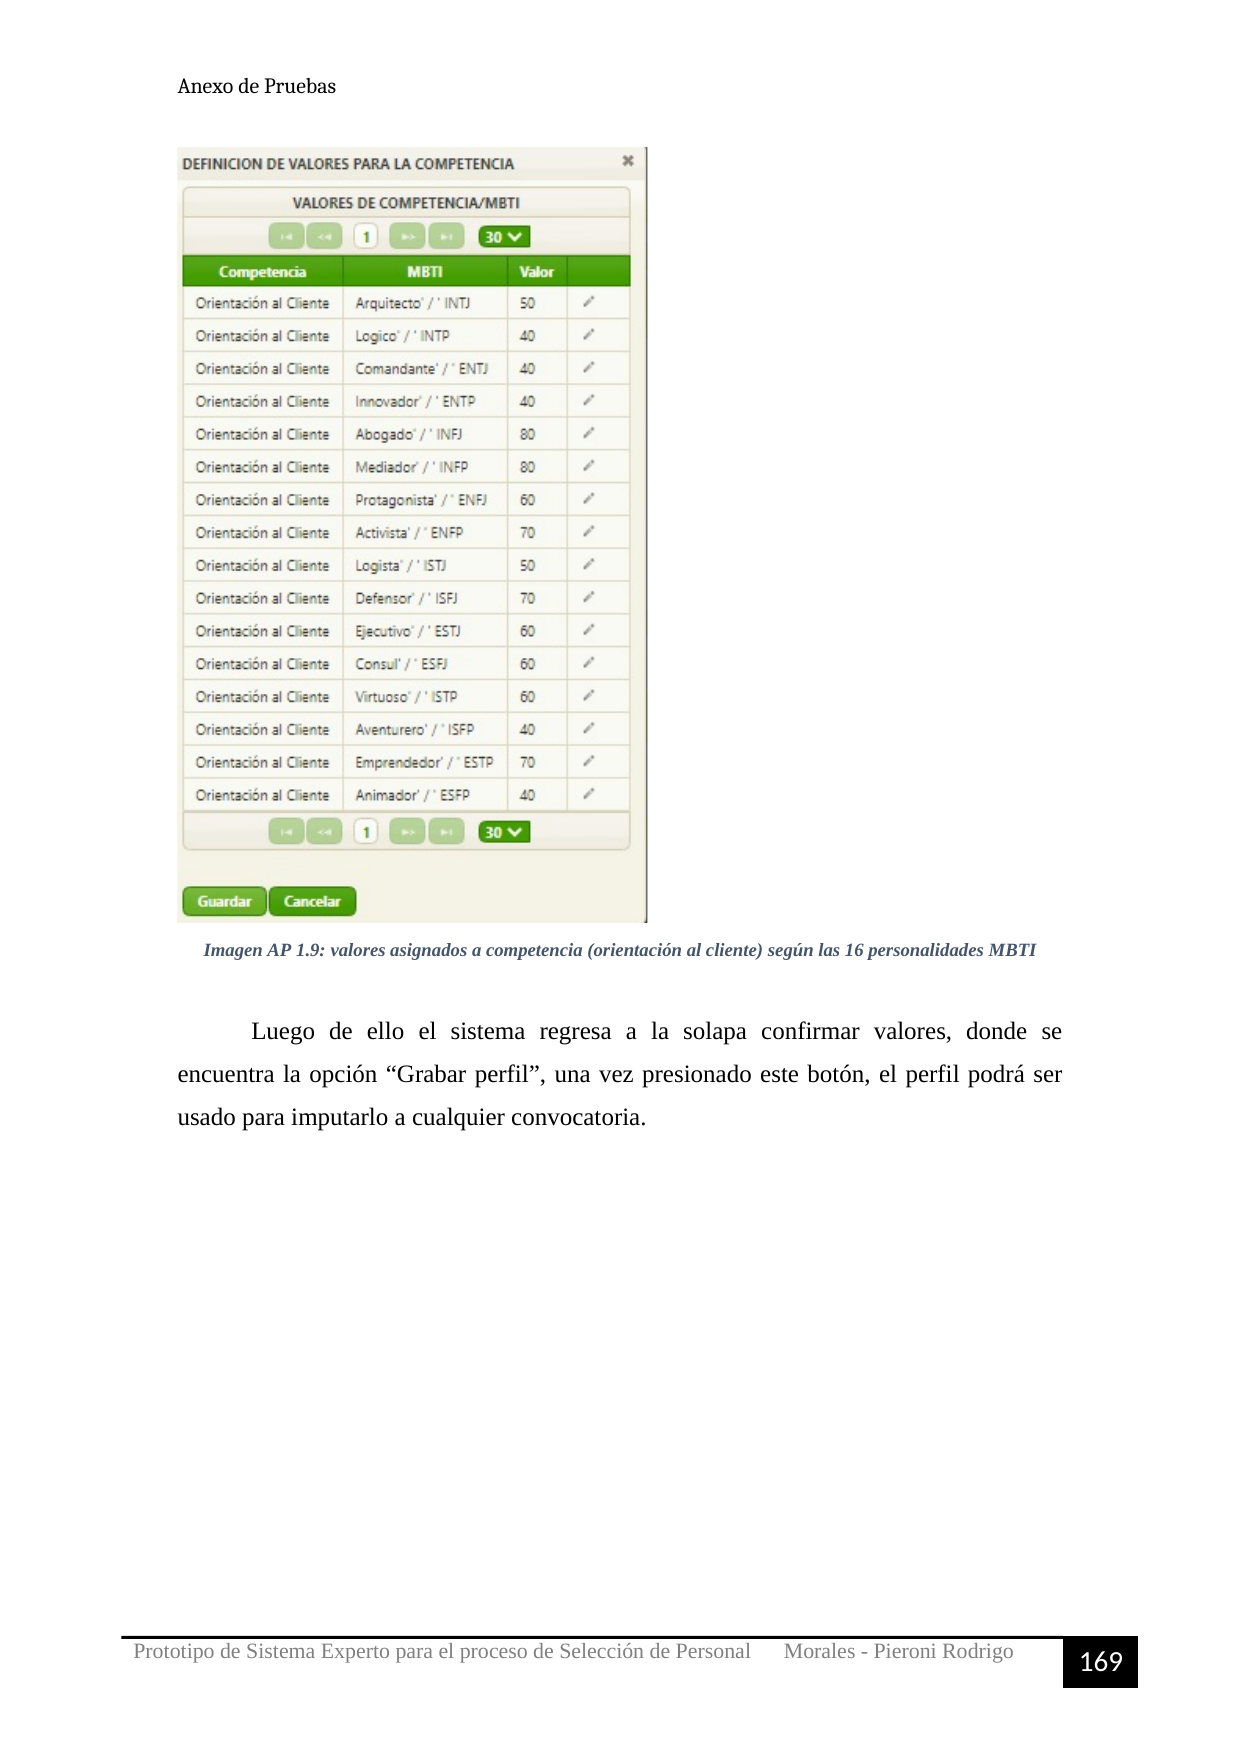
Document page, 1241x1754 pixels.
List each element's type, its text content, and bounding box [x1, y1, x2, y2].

picture [177, 147, 648, 923]
text Luego de ello el sistema regresa a la solapa confirmar valores, donde se encuentra la opción “Grabar perfil”, una vez presionado este botón, el perfil podrá ser usado para imputarlo a cualquier convocatoria. [177, 1016, 1063, 1131]
text Imagen AP 1.9: valores asignados a competencia (orientación al cliente) según las 16 personalidades MBTI [177, 939, 1063, 961]
